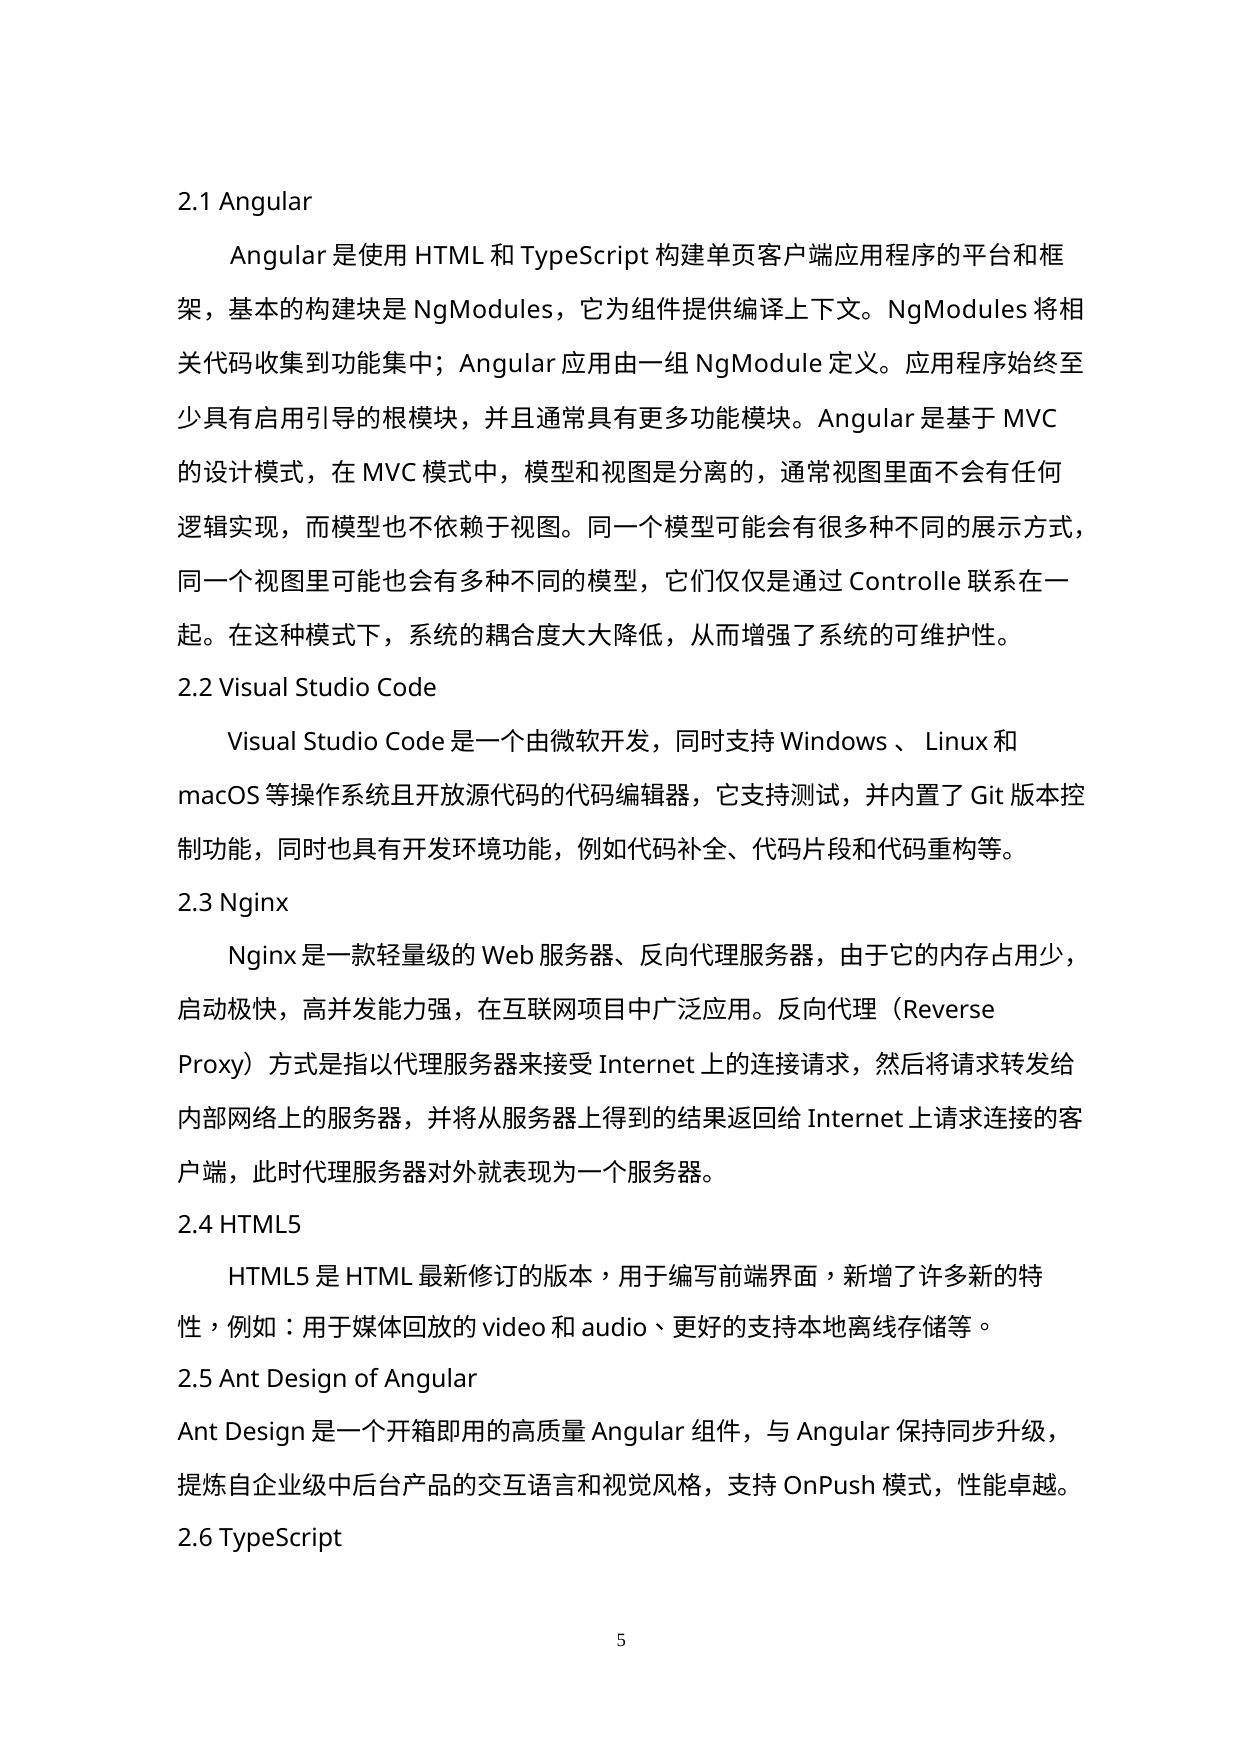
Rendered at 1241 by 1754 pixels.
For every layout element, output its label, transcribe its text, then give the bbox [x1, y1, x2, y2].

text Ant Design是一个开箱即用的高质量 Angular 组件，与 Angular 保持同步升级，提炼自企业级中后台产品的交互语言和视觉风格，支持 OnPush 模式，性能卓越。 [177, 1411, 1087, 1502]
text Nginx是一款轻量级的Web服务器、反向代理服务器，由于它的内存占用少，启动极快，高并发能力强，在互联网项目中广泛应用。反向代理（Reverse Proxy）方式是指以代理服务器来接受Internet上的连接请求，然后将请求转发给内部网络上的服务器，并将从服务器上得到的结果返回给Internet上请求连接的客户端，此时代理服务器对外就表现为一个服务器。 [177, 935, 1087, 1189]
text 2.6 TypeScript [177, 1520, 1087, 1554]
text Angular是使用HTML和TypeScript构建单页客户端应用程序的平台和框架，基本的构建块是NgModules，它为组件提供编译上下文。NgModules将相关代码收集到功能集中；Angular应用由一组NgModule定义。应用程序始终至少具有启用引导的根模块，并且通常具有更多功能模块。Angular是基于MVC的设计模式，在MVC模式中，模型和视图是分离的，通常视图里面不会有任何逻辑实现，而模型也不依赖于视图。同一个模型可能会有很多种不同的展示方式，同一个视图里可能也会有多种不同的模型，它们仅仅是通过Controlle联系在一起。在这种模式下，系统的耦合度大大降低，从而增强了系统的可维护性。 [177, 235, 1087, 652]
text 2.1 Angular [177, 184, 1087, 218]
text 2.3 Nginx [177, 884, 1087, 918]
text 2.5 Ant Design of Angular [177, 1360, 1087, 1394]
text Visual Studio Code是一个由微软开发，同时支持Windows 、 Linux和macOS等操作系统且开放源代码的代码编辑器，它支持测试，并内置了Git 版本控制功能，同时也具有开发环境功能，例如代码补全、代码片段和代码重构等。 [177, 721, 1087, 866]
text 2.2 Visual Studio Code [177, 670, 1087, 704]
text HTML5是HTML最新修订的版本，用于编写前端界面，新增了许多新的特性，例如：用于媒体回放的video和audio、更好的支持本地离线存储等。 [177, 1258, 1087, 1343]
text 2.4 HTML5 [177, 1207, 1087, 1241]
